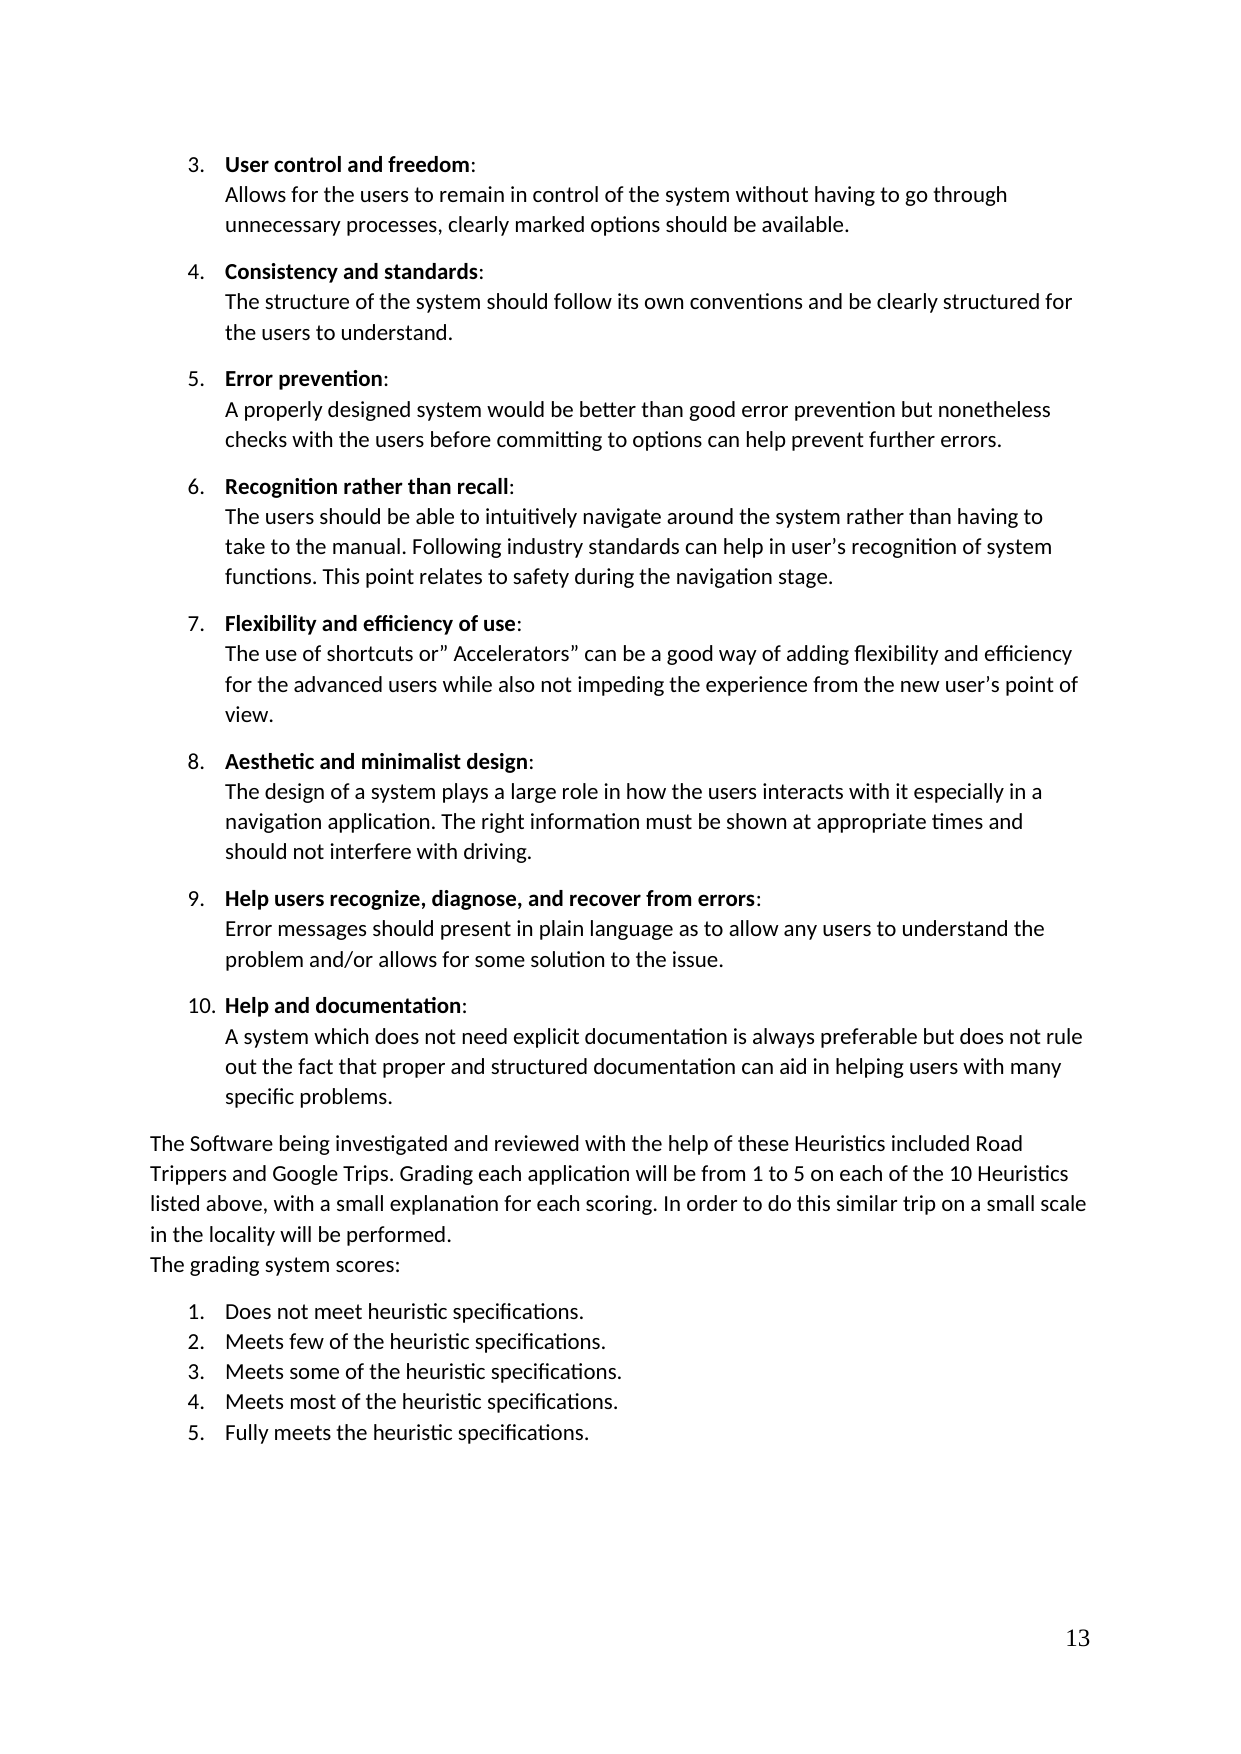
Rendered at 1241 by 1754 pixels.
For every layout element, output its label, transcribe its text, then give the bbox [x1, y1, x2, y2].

list Error prevention: A properly designed system would be better than good error prevention but nonetheless checks with the users before committing to options can help prevent further errors. [187, 364, 1090, 453]
list User control and freedom: Allows for the users to remain in control of the system without having to go through unnecessary processes, clearly marked options should be available. [187, 150, 1090, 238]
list Recognition rather than recall: The users should be able to intuitively navigate around the system rather than having to take to the manual. Following industry standards can help in user’s recognition of system functions. This point relates to safety during the navigation stage. [187, 472, 1090, 591]
list Fully meets the heuristic specifications. [187, 1418, 1090, 1446]
list Meets few of the heuristic specifications. [187, 1327, 1090, 1355]
list Aesthetic and minimalist design: The design of a system plays a large role in how the users interacts with it especially in a navigation application. The right information must be shown at appropriate times and should not interfere with driving. [187, 747, 1090, 866]
list Consistency and standards: The structure of the system should follow its own conventions and be clearly structured for the users to understand. [187, 257, 1090, 346]
text The Software being investigated and reviewed with the help of these Heuristics included Road Trippers and Google Trips. Grading each application will be from 1 to 5 on each of the 10 Heuristics listed above, with a small explanation for each scoring. In order to do this similar trip on a small scale in the locality will be performed. The grading system scores: [150, 1129, 1090, 1278]
list Does not meet heuristic specifications. [187, 1297, 1090, 1325]
list Flexibility and efficiency of use: The use of shortcuts or” Accelerators” can be a good way of adding flexibility and efficiency for the advanced users while also not impeding the experience from the new user’s point of view. [187, 609, 1090, 728]
list Help and documentation: A system which does not need explicit documentation is always preferable but does not rule out the fact that proper and structured documentation can aid in helping users with many specific problems. [187, 992, 1090, 1110]
list Help users recognize, diagnose, and recover from errors: Error messages should present in plain language as to allow any users to understand the problem and/or allows for some solution to the issue. [187, 884, 1090, 973]
list Meets some of the heuristic specifications. [187, 1357, 1090, 1385]
list Meets most of the heuristic specifications. [187, 1387, 1090, 1416]
